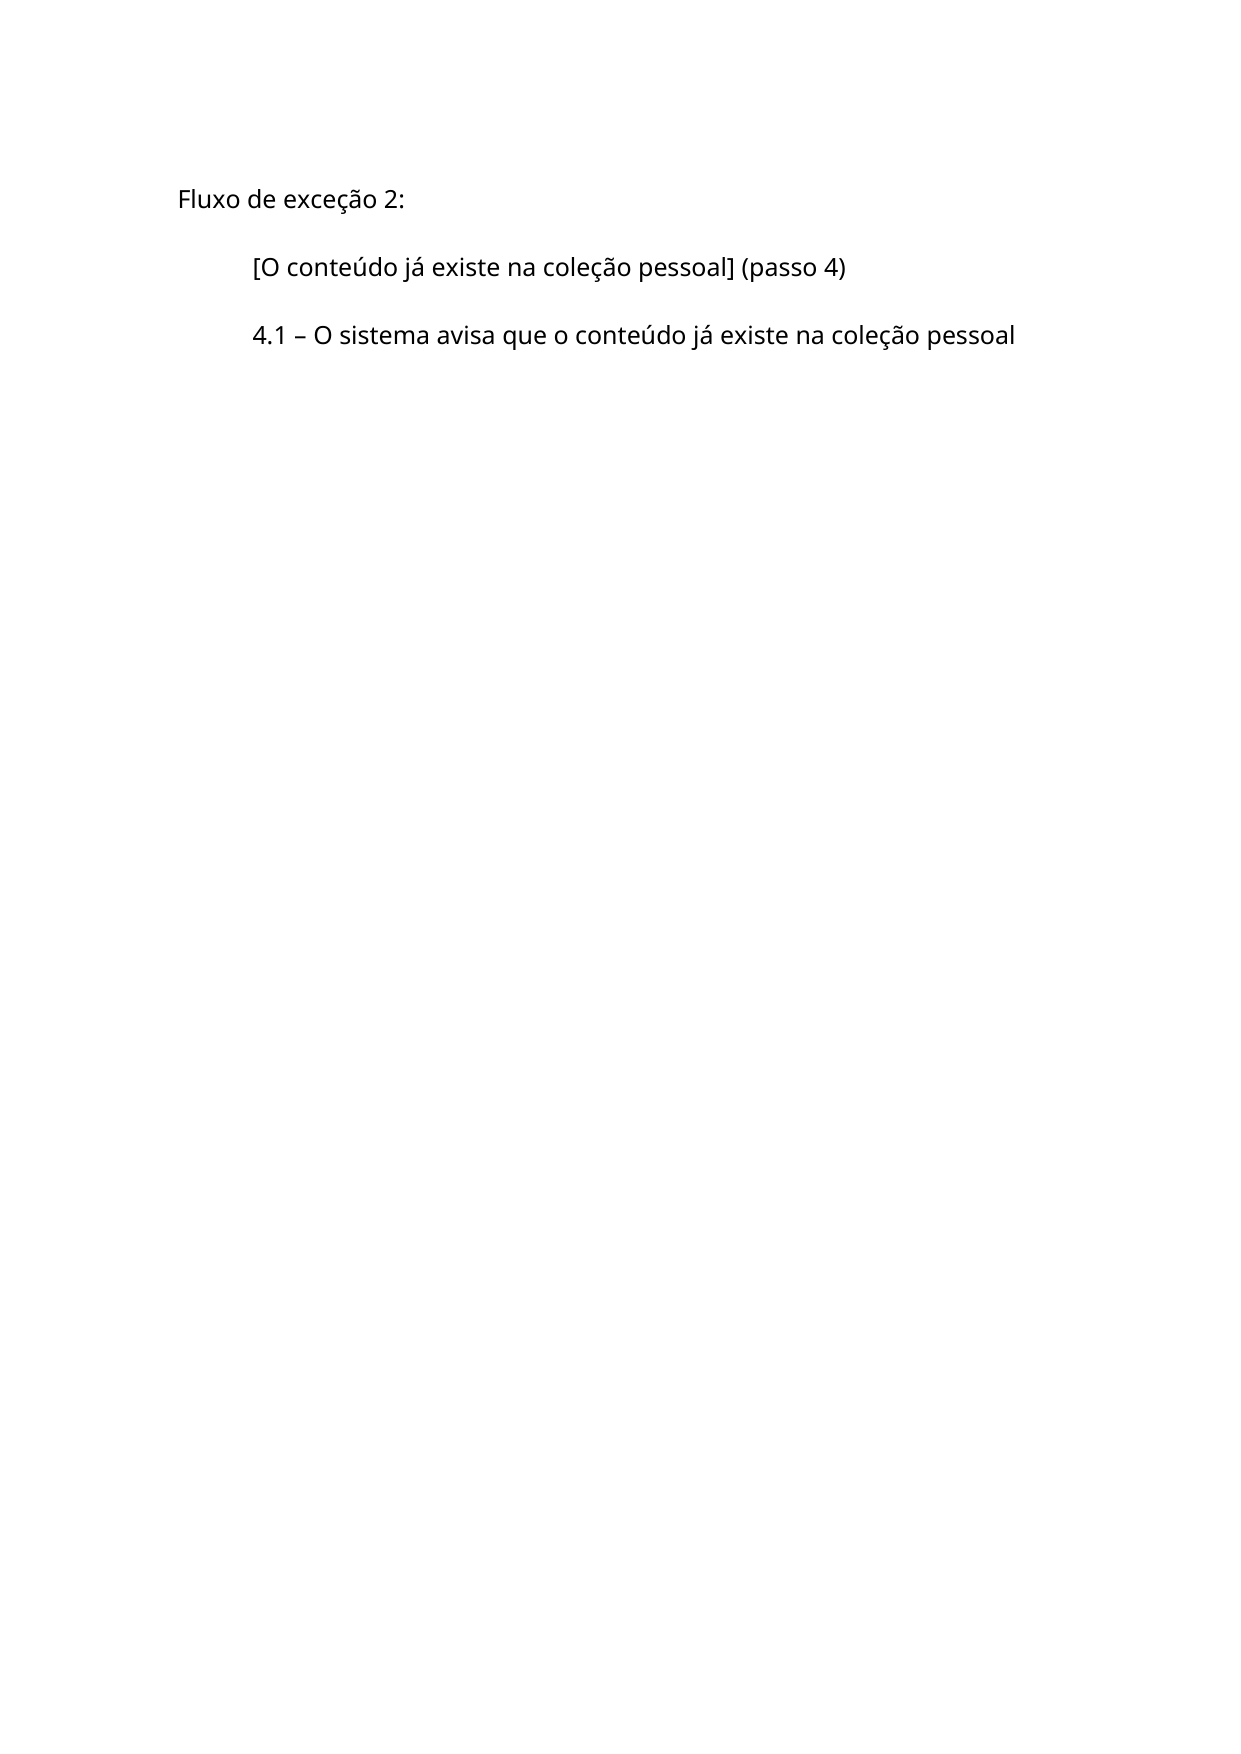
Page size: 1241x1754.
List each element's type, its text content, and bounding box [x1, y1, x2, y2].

text [O conteúdo já existe na coleção pessoal] (passo 4) [177, 250, 1063, 284]
text 4.1 – O sistema avisa que o conteúdo já existe na coleção pessoal [177, 318, 1063, 352]
text Fluxo de exceção 2: [177, 182, 1063, 216]
